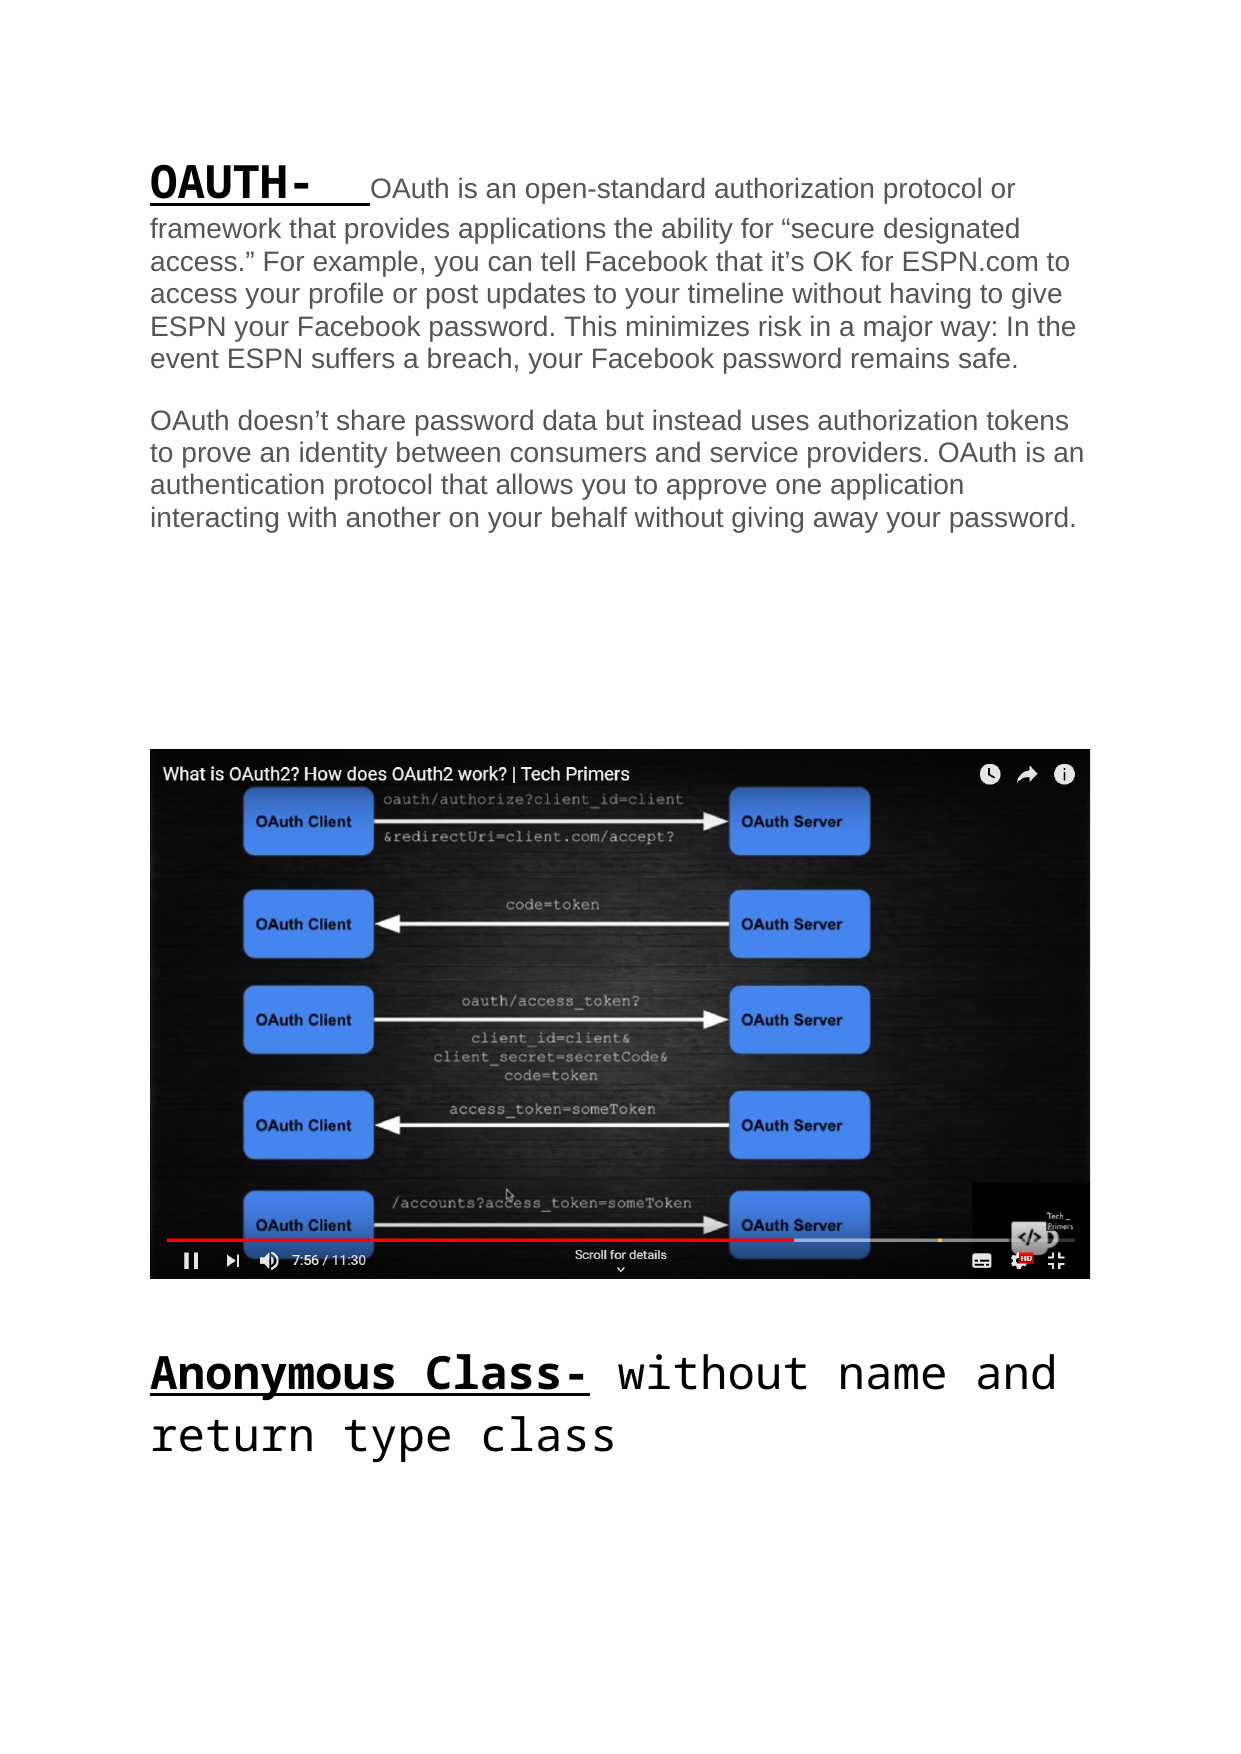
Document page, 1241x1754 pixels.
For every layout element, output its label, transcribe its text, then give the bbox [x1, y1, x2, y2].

text OAUTH- OAuth is an open-standard authorization protocol or framework that provides applications the ability for “secure designated access.” For example, you can tell Facebook that it’s OK for ESPN.com to access your profile or post updates to your timeline without having to give ESPN your Facebook password. This minimizes risk in a major way: In the event ESPN suffers a breach, your Facebook password remains safe. [150, 150, 1090, 374]
text Anonymous Class- without name and return type class [150, 1341, 1090, 1465]
picture [150, 749, 1091, 1279]
text OAuth doesn’t share password data but instead uses authorization tokens to prove an identity between consumers and service providers. OAuth is an authentication protocol that allows you to approve one application interacting with another on your behalf without giving away your password. [150, 403, 1090, 533]
